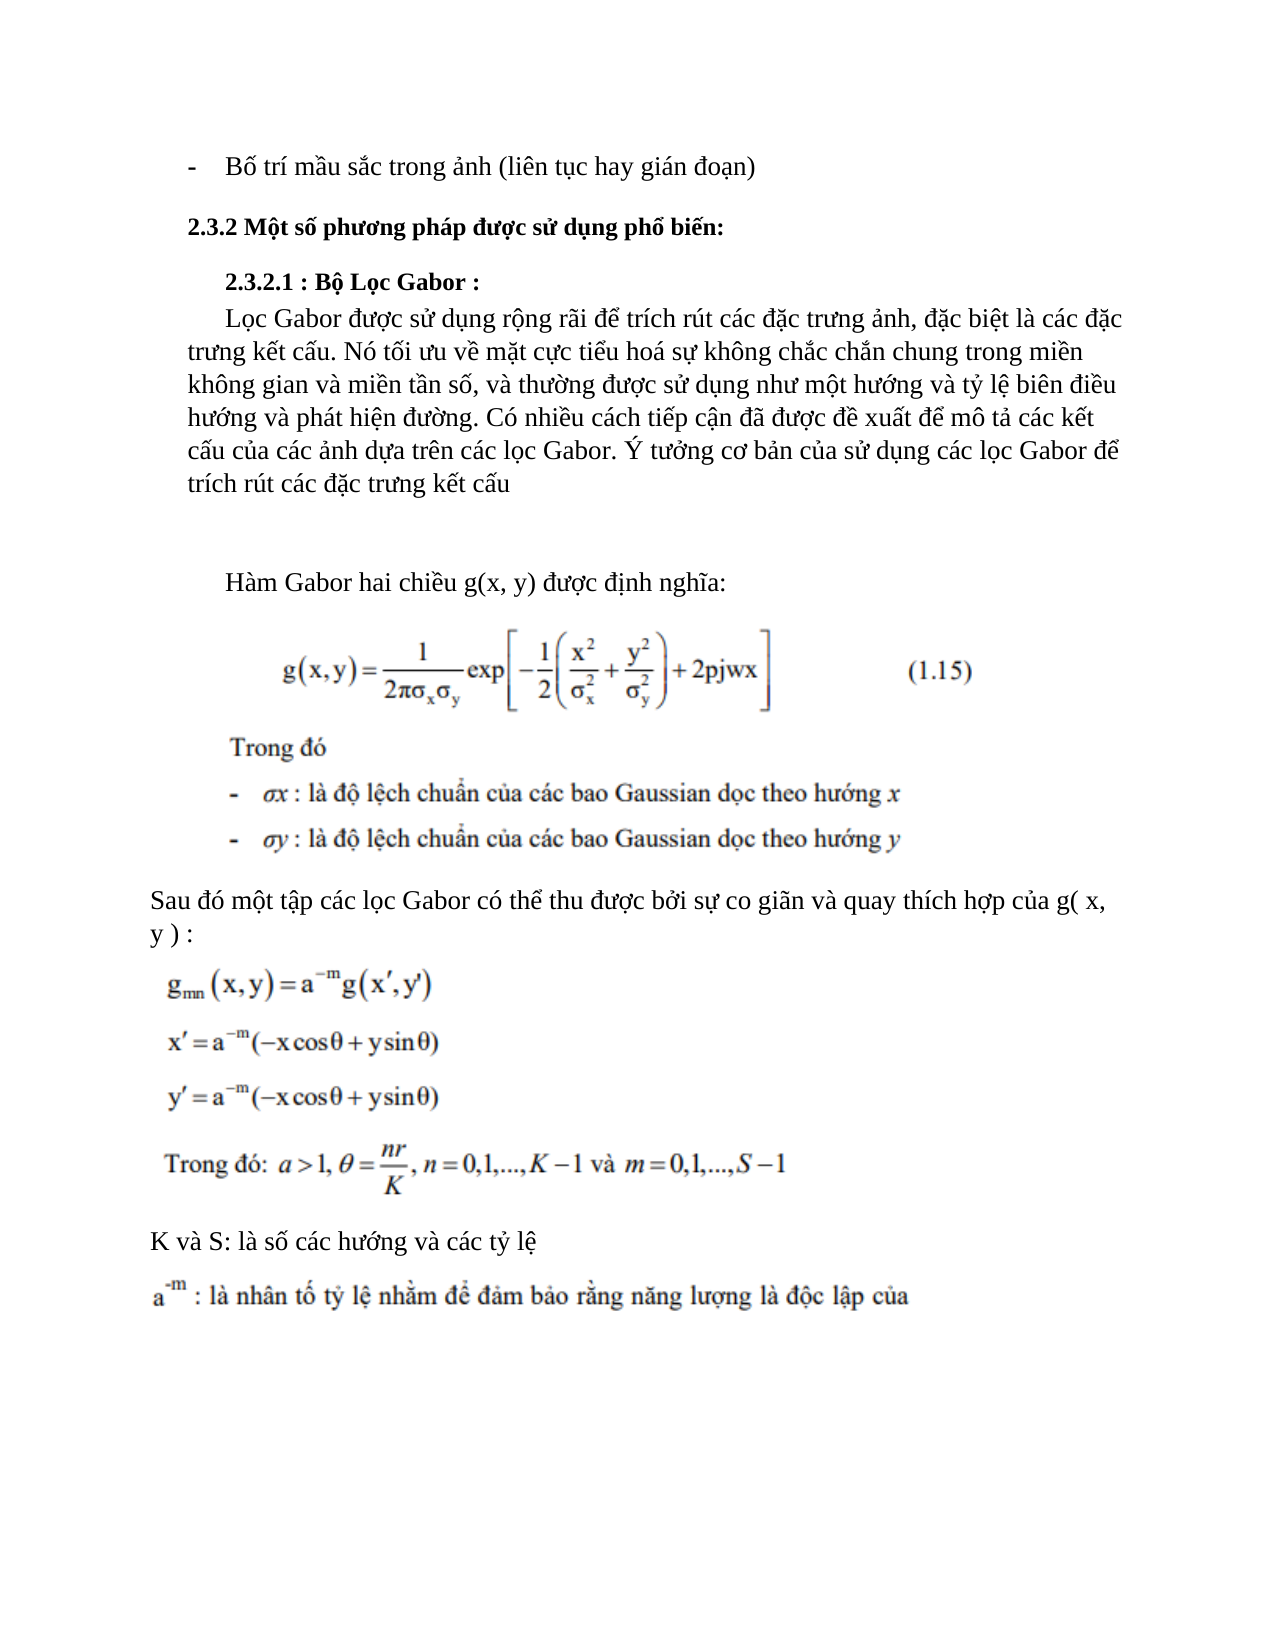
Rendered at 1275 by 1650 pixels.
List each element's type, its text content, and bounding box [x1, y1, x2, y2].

subtitle 2.3.2.1 : Bộ Lọc Gabor : [150, 267, 1125, 296]
text K và S: là số các hướng và các tỷ lệ [150, 1225, 1125, 1257]
list Bố trí mầu sắc trong ảnh (liên tục hay gián đoạn) [187, 150, 1125, 181]
text Sau đó một tập các lọc Gabor có thể thu được bởi sự co giãn và quay thích hợp của g( x, y ) : [150, 884, 1125, 948]
text Lọc Gabor được sử dụng rộng rãi để trích rút các đặc trưng ảnh, đặc biệt là các đặc trưng kết cấu. Nó tối ưu về mặt cực tiểu hoá sự không chắc chắn chung trong miền không gian và miền tần số, và thường được sử dụng như một hướng và tỷ lệ biên điều hướng và phát hiện đường. Có nhiều cách tiếp cận đã được đề xuất để mô tả các kết cấu của các ảnh dựa trên các lọc Gabor. Ý tưởng cơ bản của sử dụng các lọc Gabor để trích rút các đặc trưng kết cấu [187, 302, 1125, 498]
picture [225, 615, 1022, 866]
text Hàm Gabor hai chiều g(x, y) được định nghĩa: [150, 566, 1125, 597]
picture [150, 966, 829, 1207]
picture [150, 1275, 918, 1319]
subtitle 2.3.2 Một số phương pháp được sử dụng phổ biến: [150, 212, 1125, 241]
